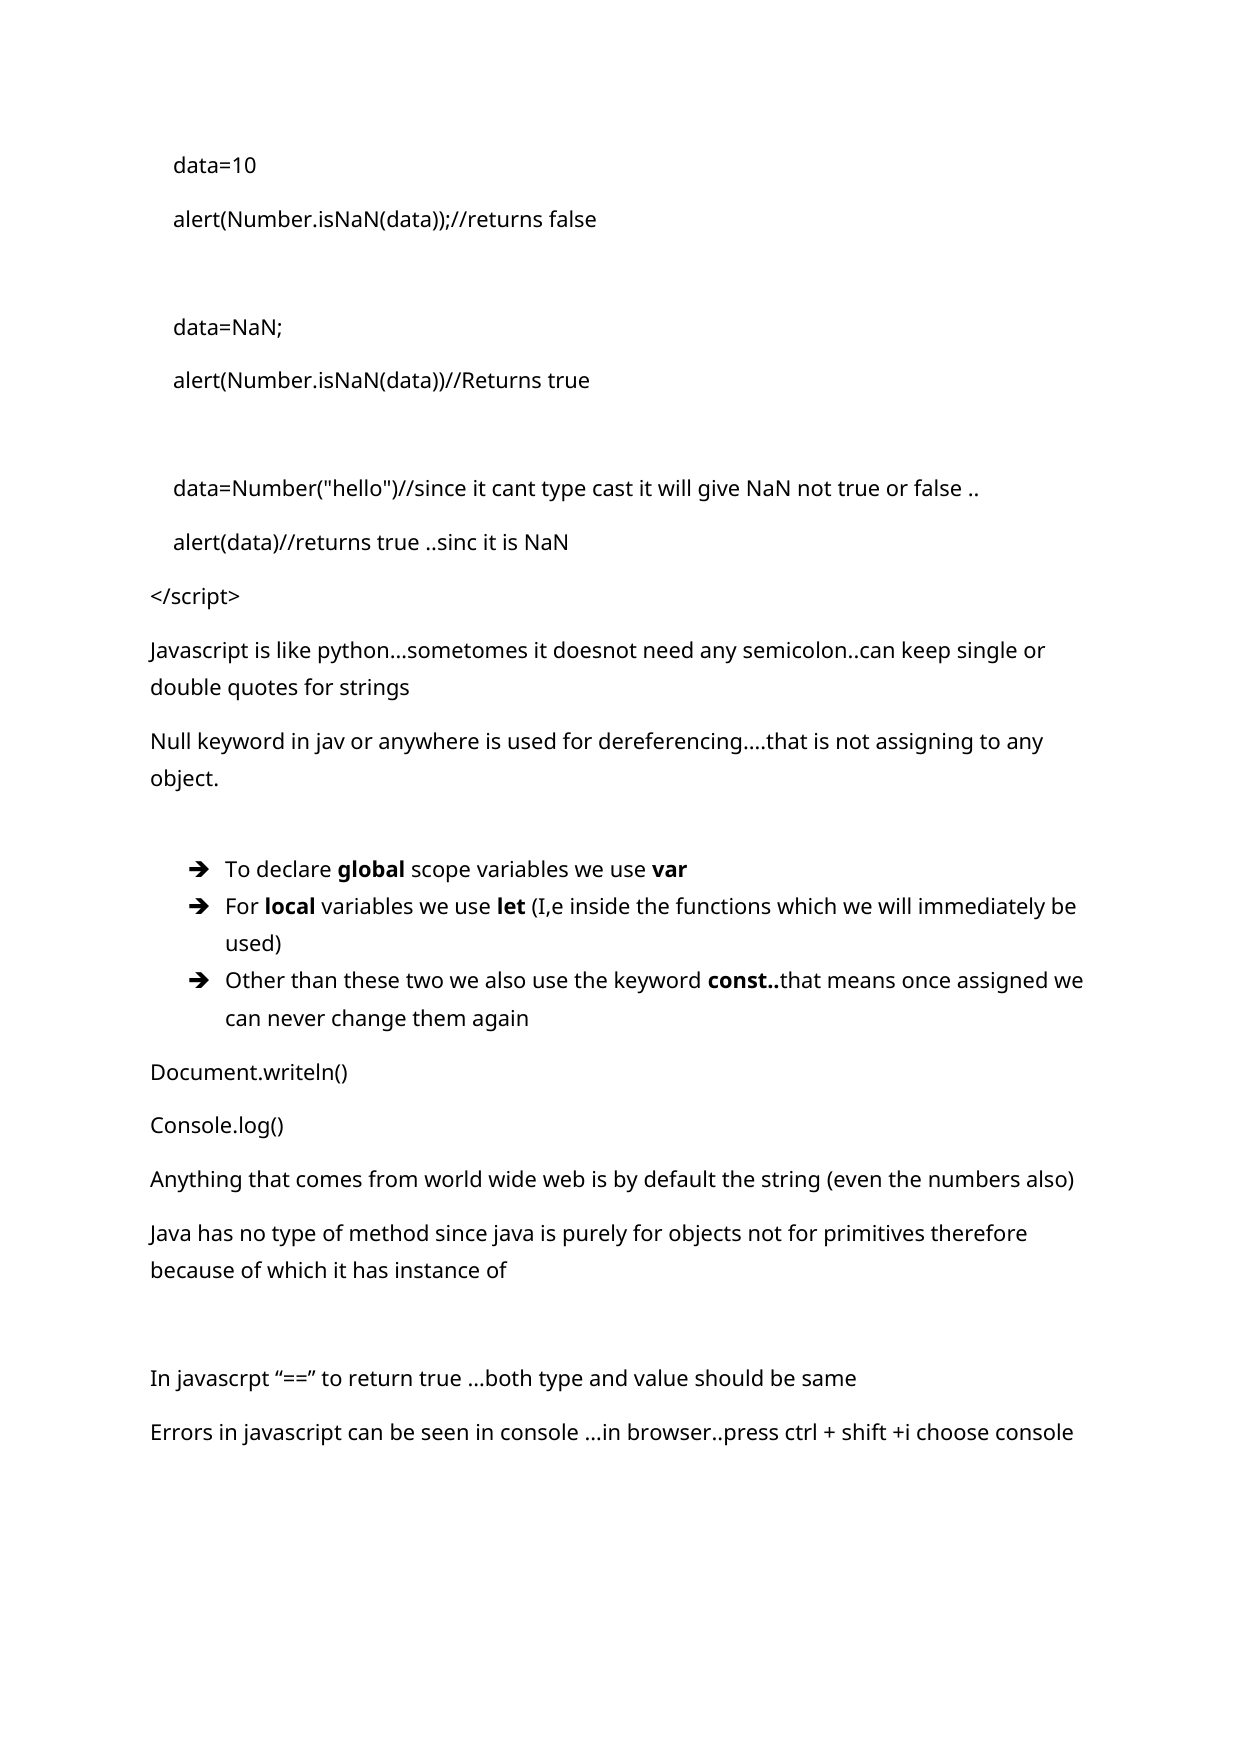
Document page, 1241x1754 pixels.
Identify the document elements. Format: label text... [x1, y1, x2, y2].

text Errors in javascript can be seen in console …in browser..press ctrl + shift +i choose console [150, 1417, 1090, 1447]
text Javascript is like python…sometomes it doesnot need any semicolon..can keep single or double quotes for strings [150, 635, 1090, 702]
text alert(data)//returns true ..sinc it is NaN [150, 527, 1090, 557]
text </script> [150, 581, 1090, 611]
text Null keyword in jav or anywhere is used for dereferencing….that is not assigning to any object. [150, 726, 1090, 830]
text Console.log() [150, 1110, 1090, 1140]
list To declare global scope variables we use var [187, 854, 1090, 884]
text data=NaN; [150, 312, 1090, 341]
text Anything that comes from world wide web is by default the string (even the numbers also) [150, 1164, 1090, 1194]
list For local variables we use let (I,e inside the functions which we will immediately be used) [187, 891, 1090, 958]
text alert(Number.isNaN(data));//returns false [150, 204, 1090, 234]
text Java has no type of method since java is purely for objects not for primitives therefore because of which it has instance of [150, 1218, 1090, 1285]
text alert(Number.isNaN(data))//Returns true [150, 365, 1090, 395]
text data=Number("hello")//since it cant type cast it will give NaN not true or false .. [150, 473, 1090, 503]
text data=10 [150, 150, 1090, 180]
text Document.writeln() [150, 1057, 1090, 1086]
text In javascrpt “==” to return true …both type and value should be same [150, 1363, 1090, 1393]
list Other than these two we also use the keyword const..that means once assigned we can never change them again [187, 966, 1090, 1032]
